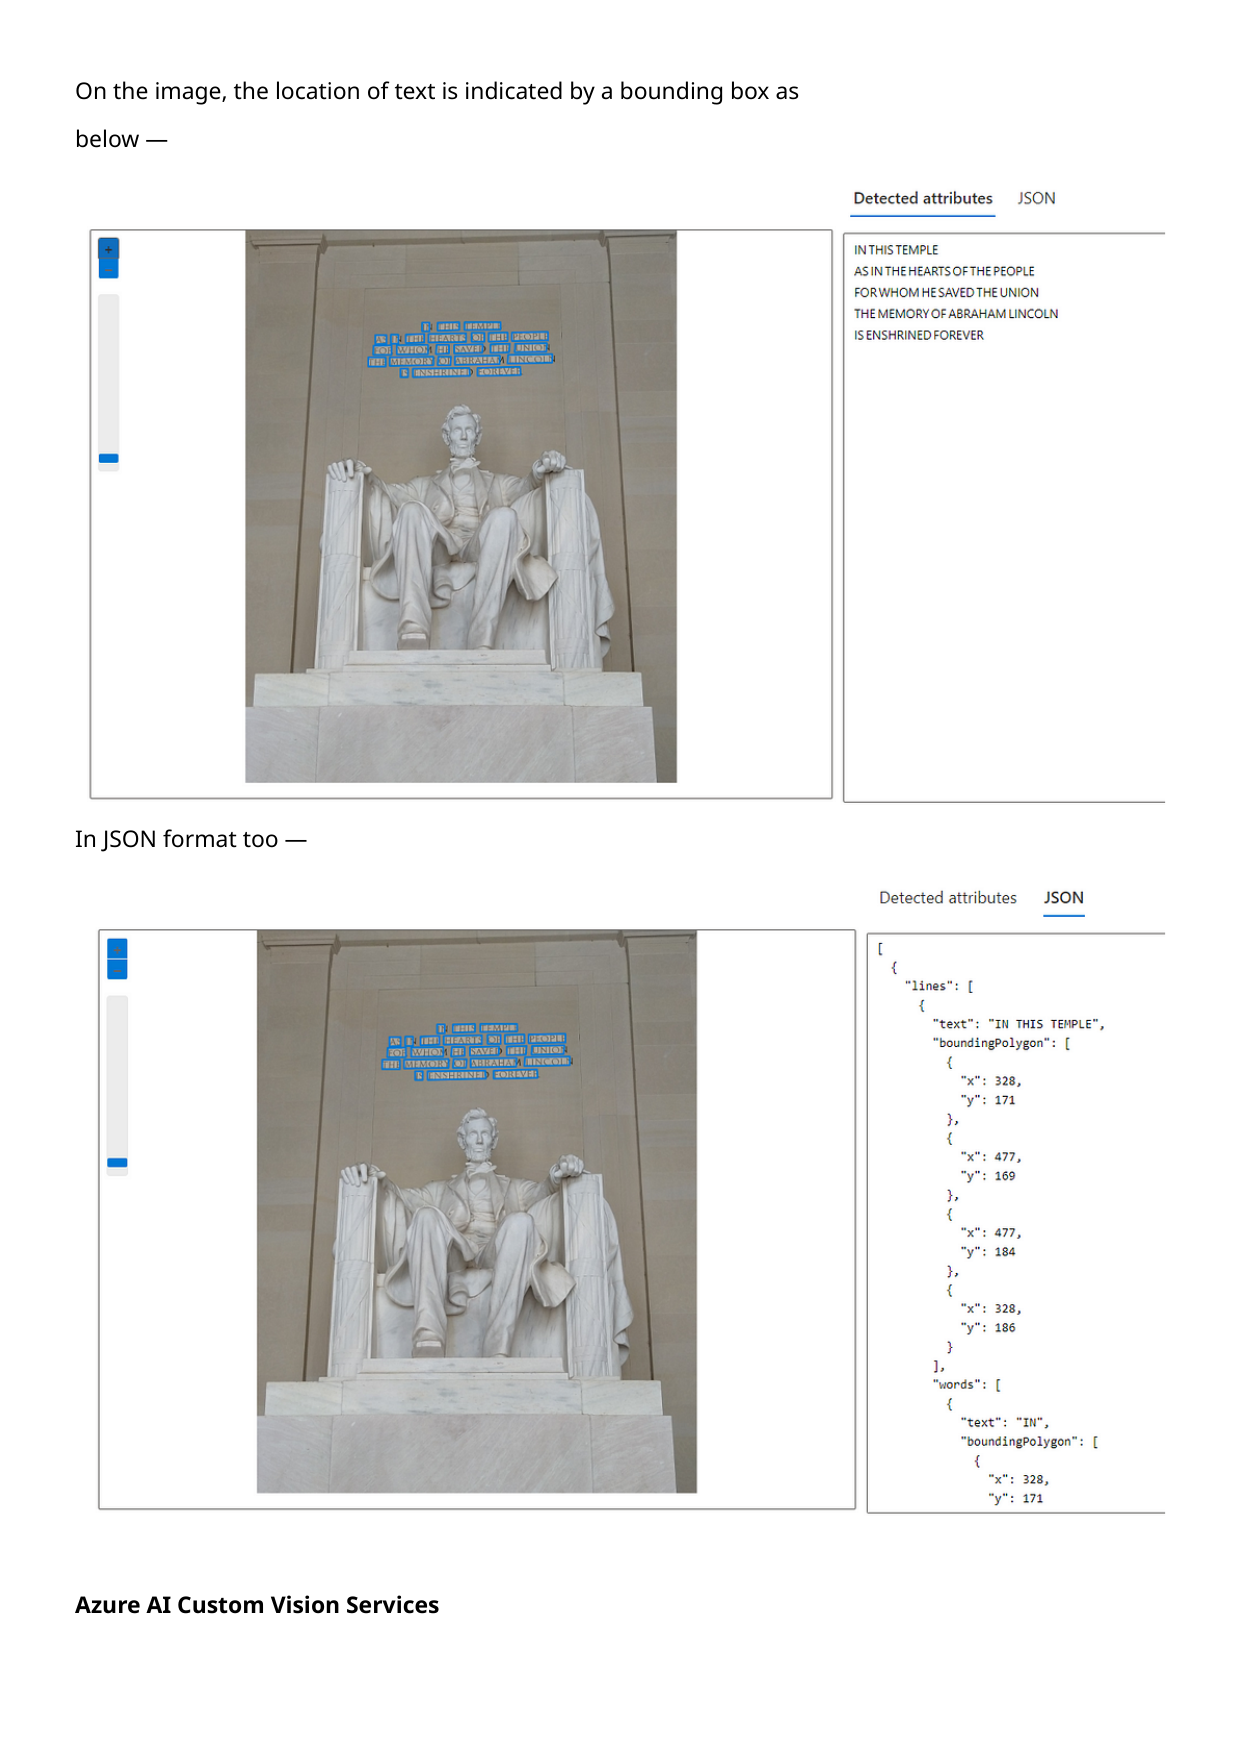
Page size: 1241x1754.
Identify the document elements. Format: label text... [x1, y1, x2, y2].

text Azure AI Custom Vision Services [75, 1588, 1165, 1620]
text On the image, the location of text is indicated by a bounding box as [75, 75, 1165, 106]
text In JSON format too — [75, 823, 1165, 854]
text below — [75, 123, 1165, 154]
picture [75, 870, 1166, 1524]
picture [75, 170, 1166, 807]
